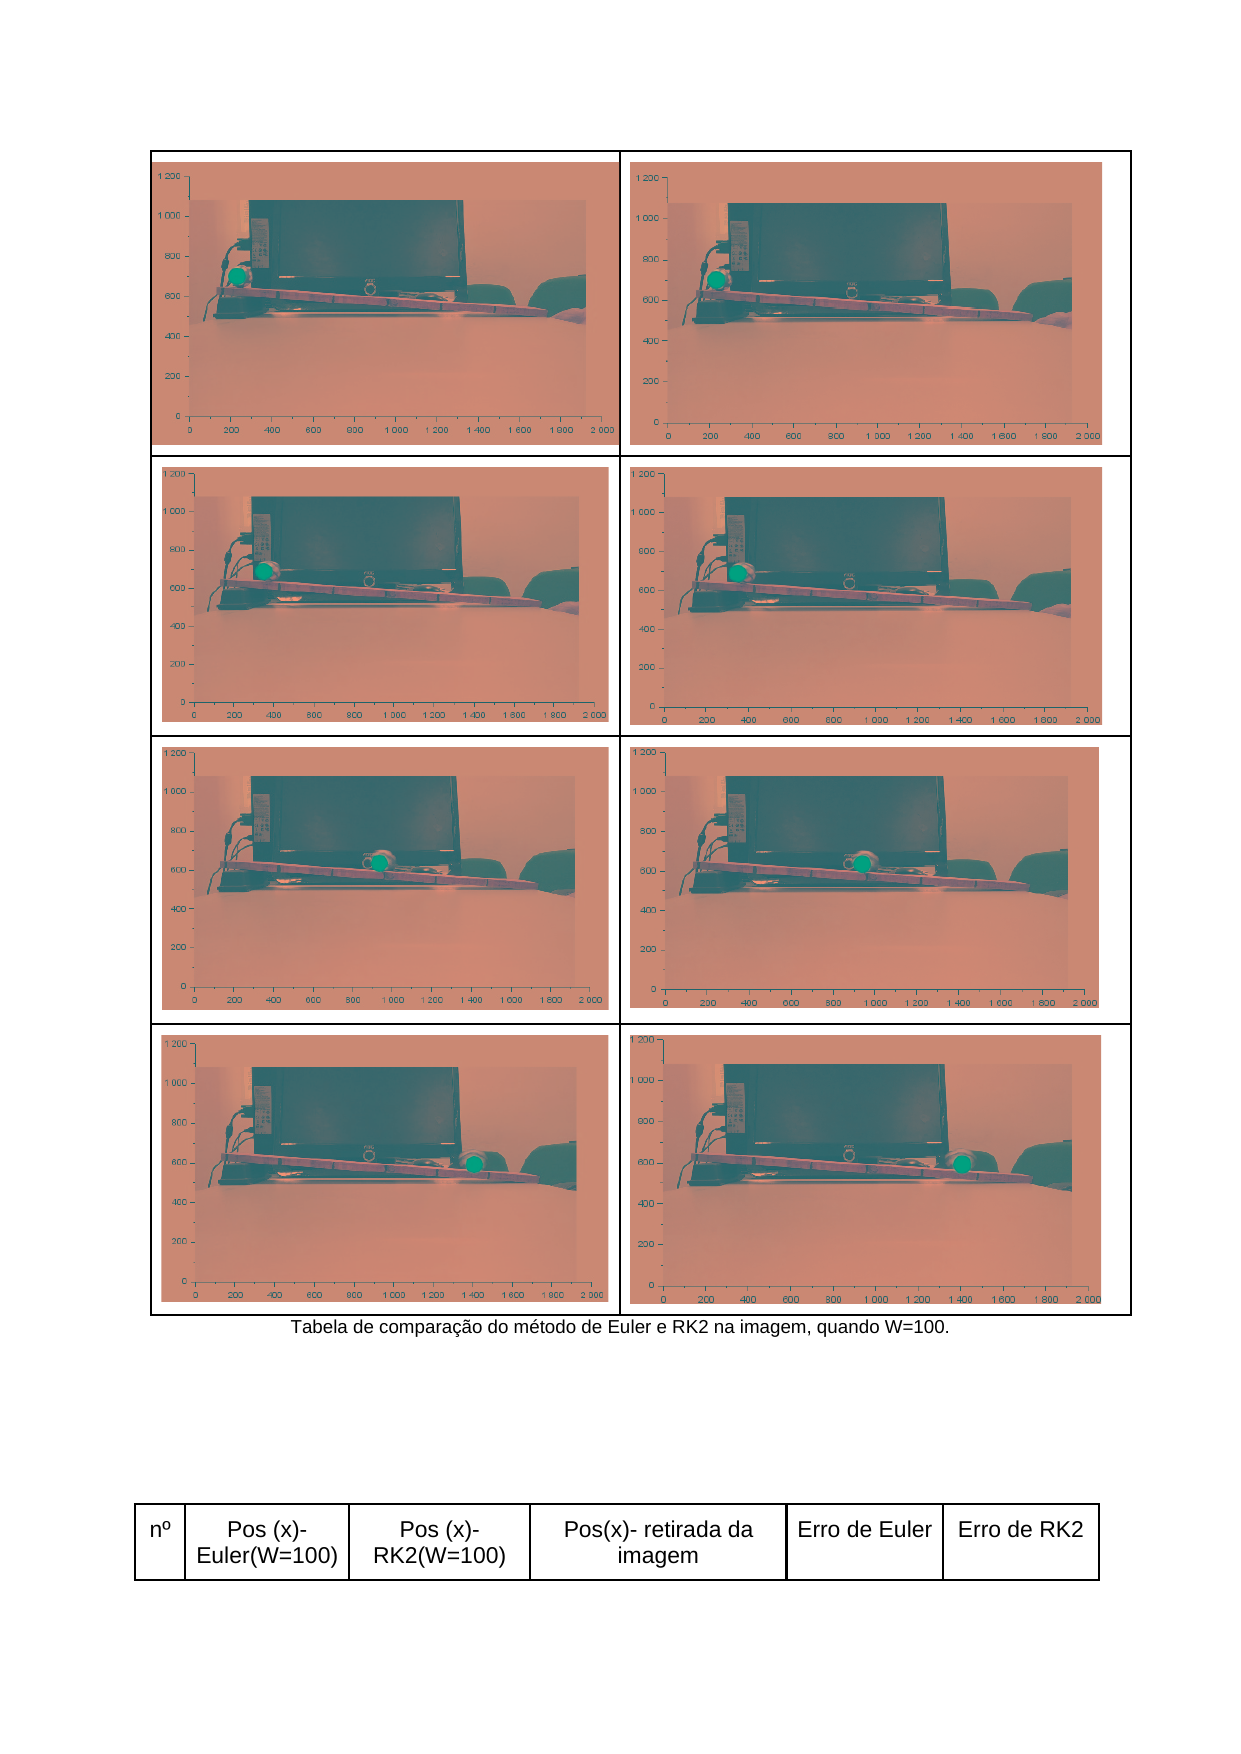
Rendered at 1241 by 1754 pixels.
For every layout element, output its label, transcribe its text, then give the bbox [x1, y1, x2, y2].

text Tabela de comparação do método de Euler e RK2 na imagem, quando W=100. [150, 1316, 1090, 1338]
table_header Erro de RK2 [944, 1505, 1098, 1579]
table_header nº [136, 1505, 184, 1579]
table_header Pos(x)- retirada da imagem [531, 1505, 785, 1579]
table_header Pos (x)- Euler(W=100) [186, 1505, 348, 1579]
picture [162, 747, 609, 1010]
picture [630, 162, 1103, 445]
table_cell [621, 152, 1130, 455]
table_cell [152, 152, 619, 162]
picture [161, 1035, 609, 1302]
picture [152, 162, 620, 445]
table_header Pos (x)- RK2(W=100) [350, 1505, 529, 1579]
picture [630, 1035, 1102, 1304]
table_cell [621, 737, 1130, 1022]
table_cell [152, 457, 619, 735]
table_cell [152, 445, 619, 455]
picture [162, 467, 609, 722]
table_cell [152, 737, 619, 1022]
table_cell [621, 457, 1130, 735]
table_cell [152, 1025, 619, 1314]
table_cell [621, 1025, 1130, 1314]
table_header Erro de Euler [788, 1505, 942, 1579]
picture [630, 747, 1099, 1008]
picture [630, 467, 1103, 725]
